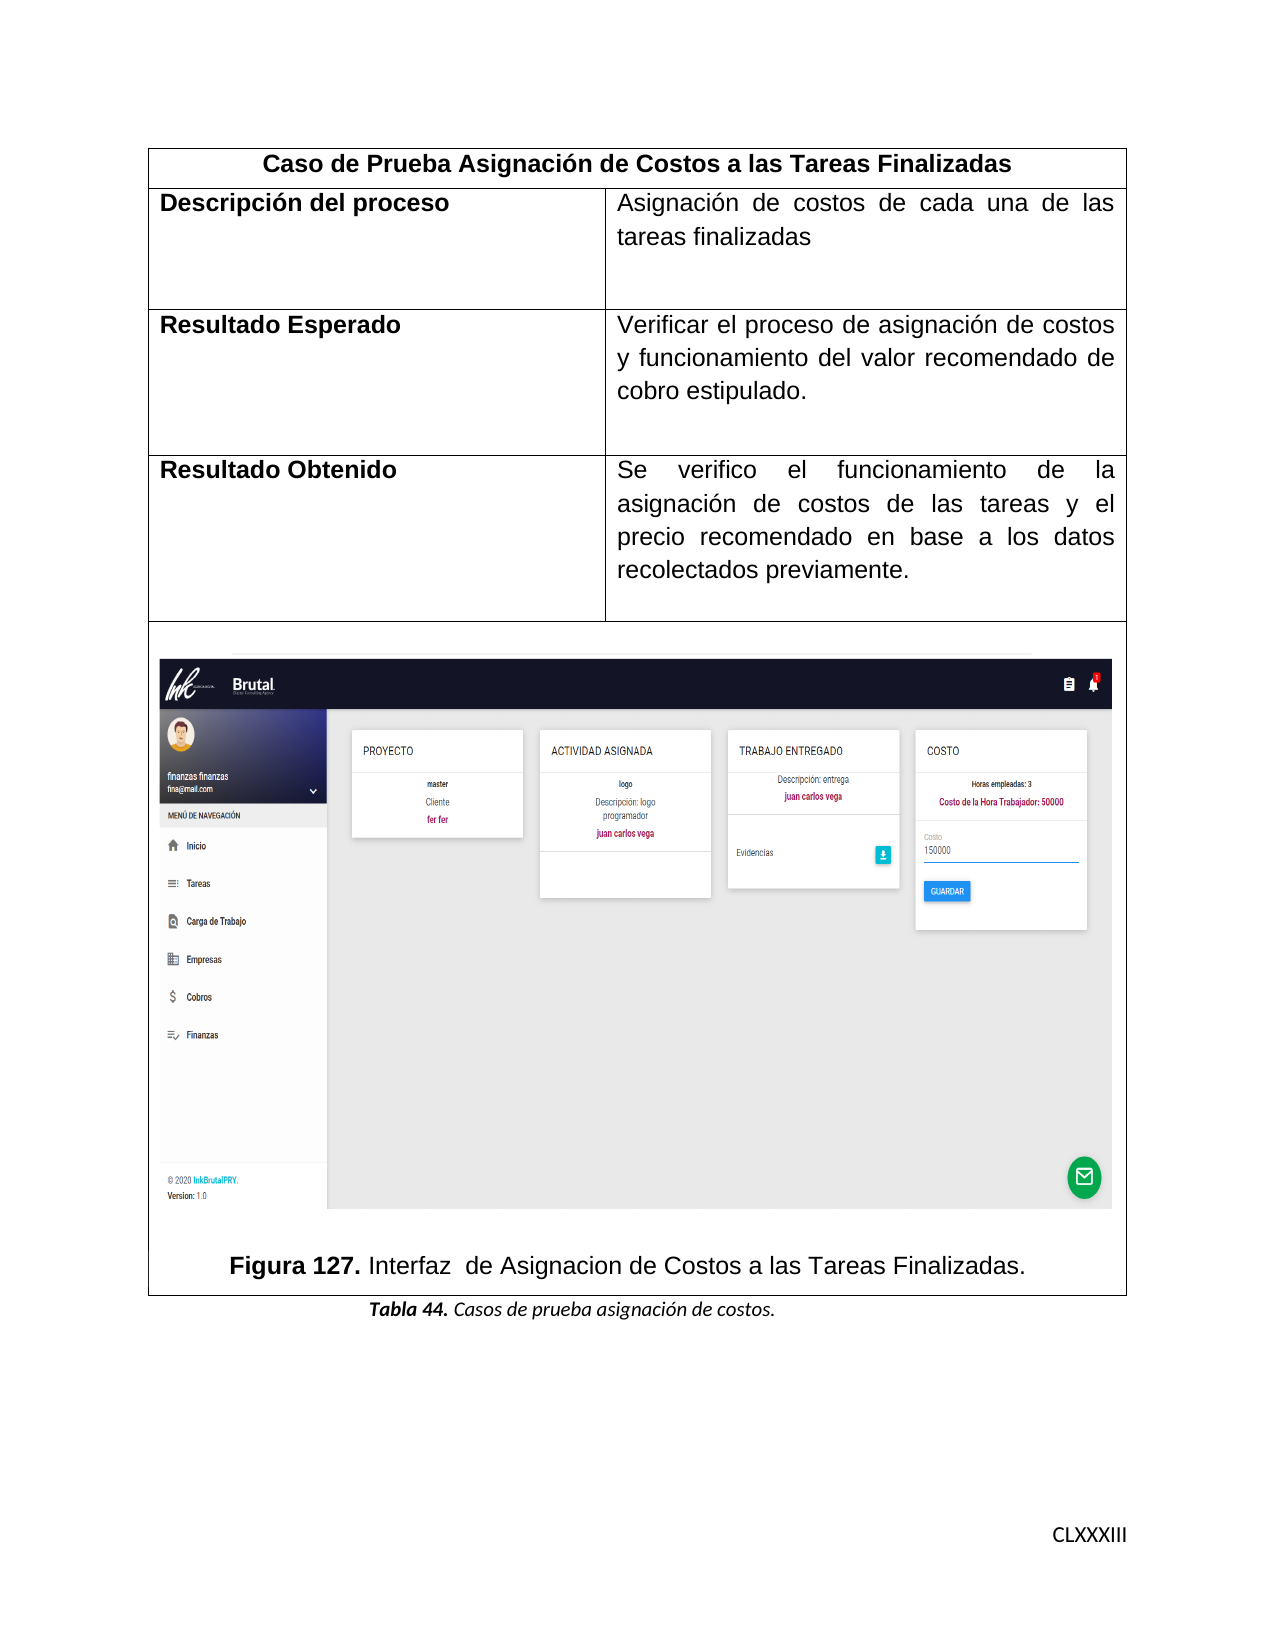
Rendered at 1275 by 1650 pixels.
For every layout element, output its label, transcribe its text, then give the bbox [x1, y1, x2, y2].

text Tabla 44. Casos de prueba asignación de costos. [260, 1296, 1127, 1322]
table_cell Se verifico el funcionamiento de la asignación de costos de las tareas y el precio recomendado en base a los datos recolectados previamente. [606, 456, 1126, 621]
table_cell Resultado Obtenido [149, 456, 605, 621]
picture [159, 653, 1112, 1209]
table_header Caso de Prueba Asignación de Costos a las Tareas Finalizadas [149, 149, 1126, 187]
table_cell Resultado Esperado [149, 310, 605, 454]
table_cell [149, 622, 1126, 1295]
table_cell Descripción del proceso [149, 189, 605, 309]
table_cell Verificar el proceso de asignación de costos y funcionamiento del valor recomendado de cobro estipulado. [606, 310, 1126, 454]
table_cell Asignación de costos de cada una de las tareas finalizadas [606, 189, 1126, 309]
